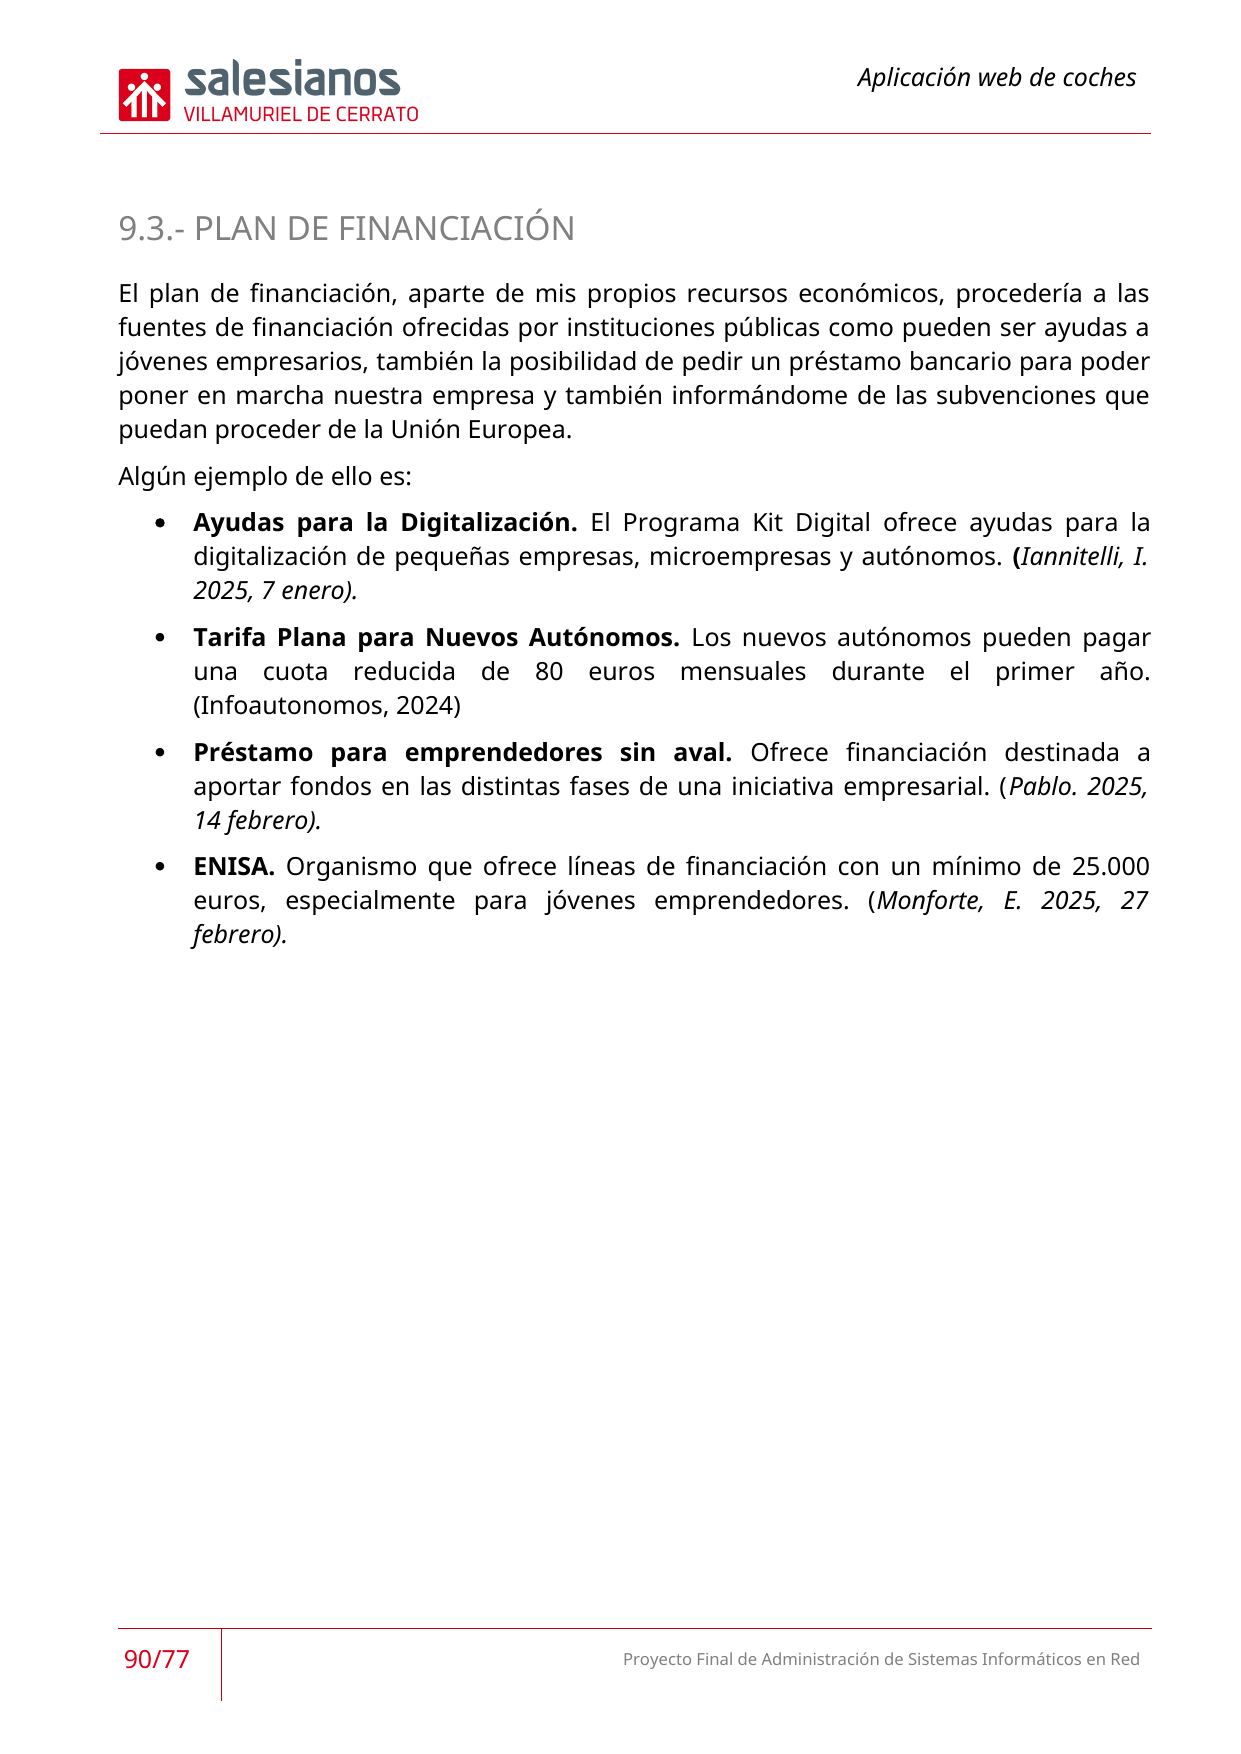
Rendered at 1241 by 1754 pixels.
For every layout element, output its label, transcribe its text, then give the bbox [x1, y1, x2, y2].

picture [118, 59, 419, 126]
text El plan de financiación, aparte de mis propios recursos económicos, procedería a las fuentes de financiación ofrecidas por instituciones públicas como pueden ser ayudas a jóvenes empresarios, también la posibilidad de pedir un préstamo bancario para poder poner en marcha nuestra empresa y también informándome de las subvenciones que puedan proceder de la Unión Europea. [118, 276, 1152, 446]
list Tarifa Plana para Nuevos Autónomos. Los nuevos autónomos pueden pagar una cuota reducida de 80 euros mensuales durante el primer año. (Infoautonomos, 2024) [156, 619, 1152, 722]
list ENISA. Organismo que ofrece líneas de financiación con un mínimo de 25.000 euros, especialmente para jóvenes emprendedores. (Monforte, E. 2025, 27 febrero). [156, 849, 1152, 951]
list Ayudas para la Digitalización. El Programa Kit Digital ofrece ayudas para la digitalización de pequeñas empresas, microempresas y autónomos. (Iannitelli, I. 2025, 7 enero). [156, 505, 1152, 607]
list Préstamo para emprendedores sin aval. Ofrece financiación destinada a aportar fondos en las distintas fases de una iniciativa empresarial. (Pablo. 2025, 14 febrero). [156, 734, 1152, 836]
subtitle Plan de financiación [118, 205, 1152, 251]
text Algún ejemplo de ello es: [118, 458, 1152, 492]
